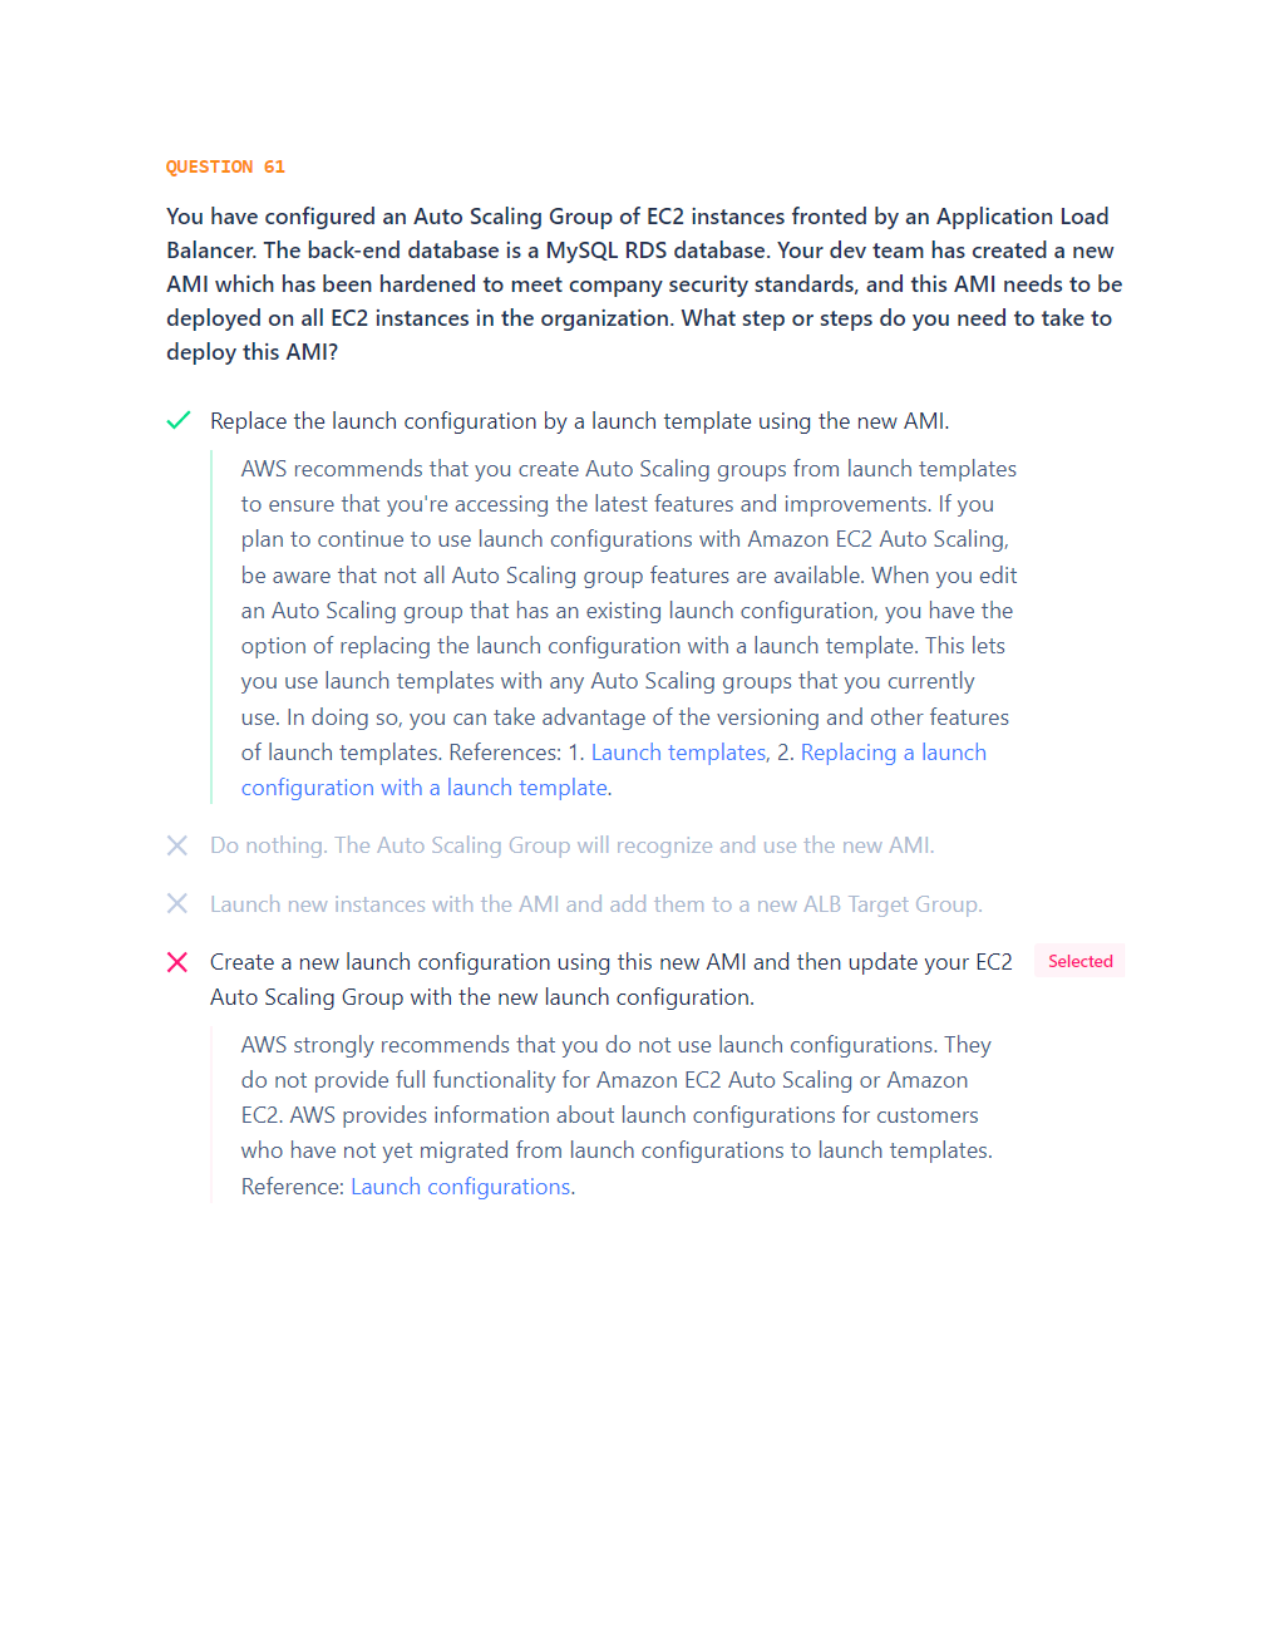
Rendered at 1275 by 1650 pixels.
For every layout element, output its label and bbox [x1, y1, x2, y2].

picture [150, 150, 1125, 1207]
